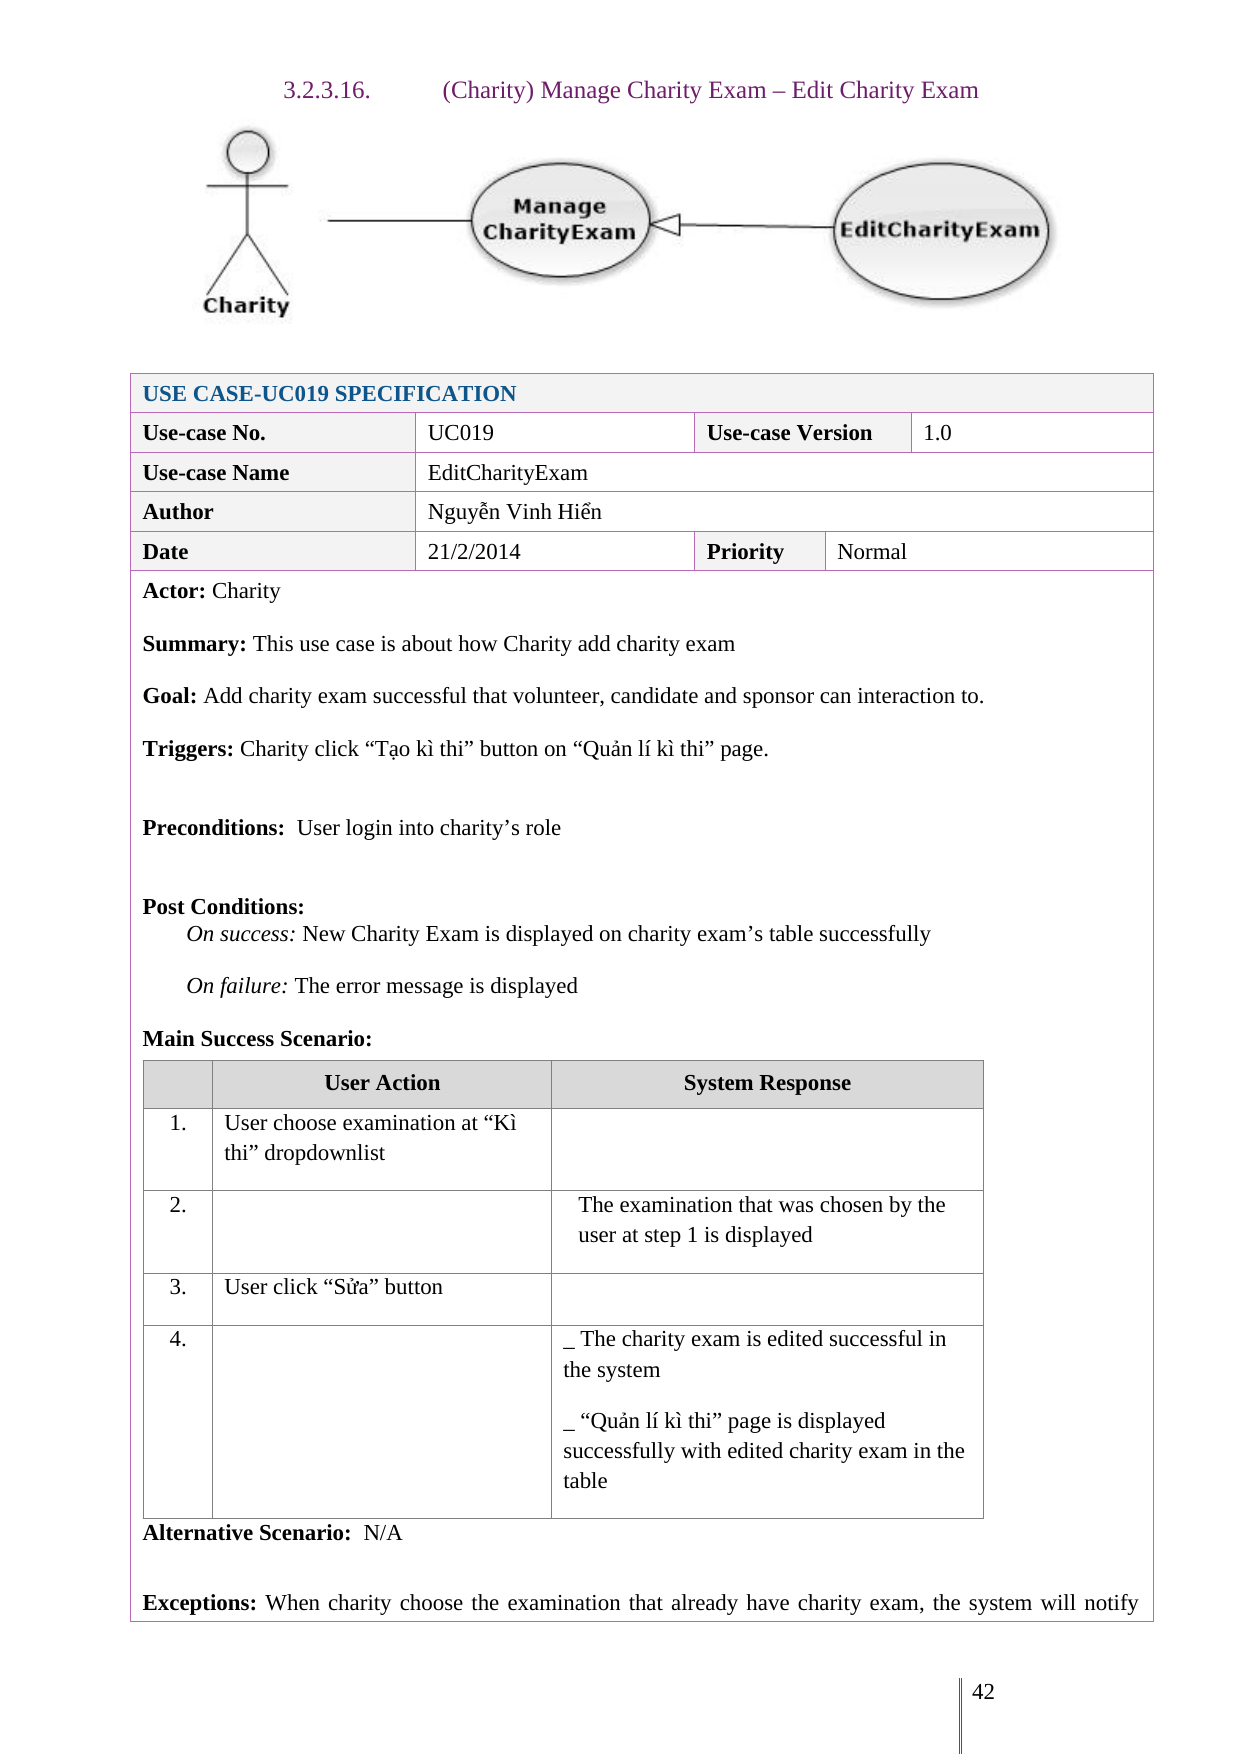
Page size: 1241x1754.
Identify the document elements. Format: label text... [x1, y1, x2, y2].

table_cell 21/2/2014 [416, 532, 694, 570]
table_cell Date [131, 532, 415, 570]
table_cell 1.0 [912, 413, 1153, 452]
table_cell Use-case No. [131, 413, 415, 452]
table_cell Normal [826, 532, 1153, 570]
table_cell Author [131, 492, 415, 531]
table_cell Use-case Version [695, 413, 911, 452]
table_cell UC019 [416, 413, 694, 452]
table_cell Priority [695, 532, 825, 570]
picture [142, 108, 1073, 348]
table_cell Use-case Name [131, 453, 415, 491]
table_cell Nguyễn Vinh Hiển [416, 492, 1153, 531]
table_header USE CASE-UC019 SPECIFICATION [131, 374, 1153, 412]
subtitle (Charity) Manage Charity Exam – Edit Charity Exam [283, 75, 1165, 104]
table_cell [131, 571, 1153, 1621]
table_cell EditCharityExam [416, 453, 1153, 491]
